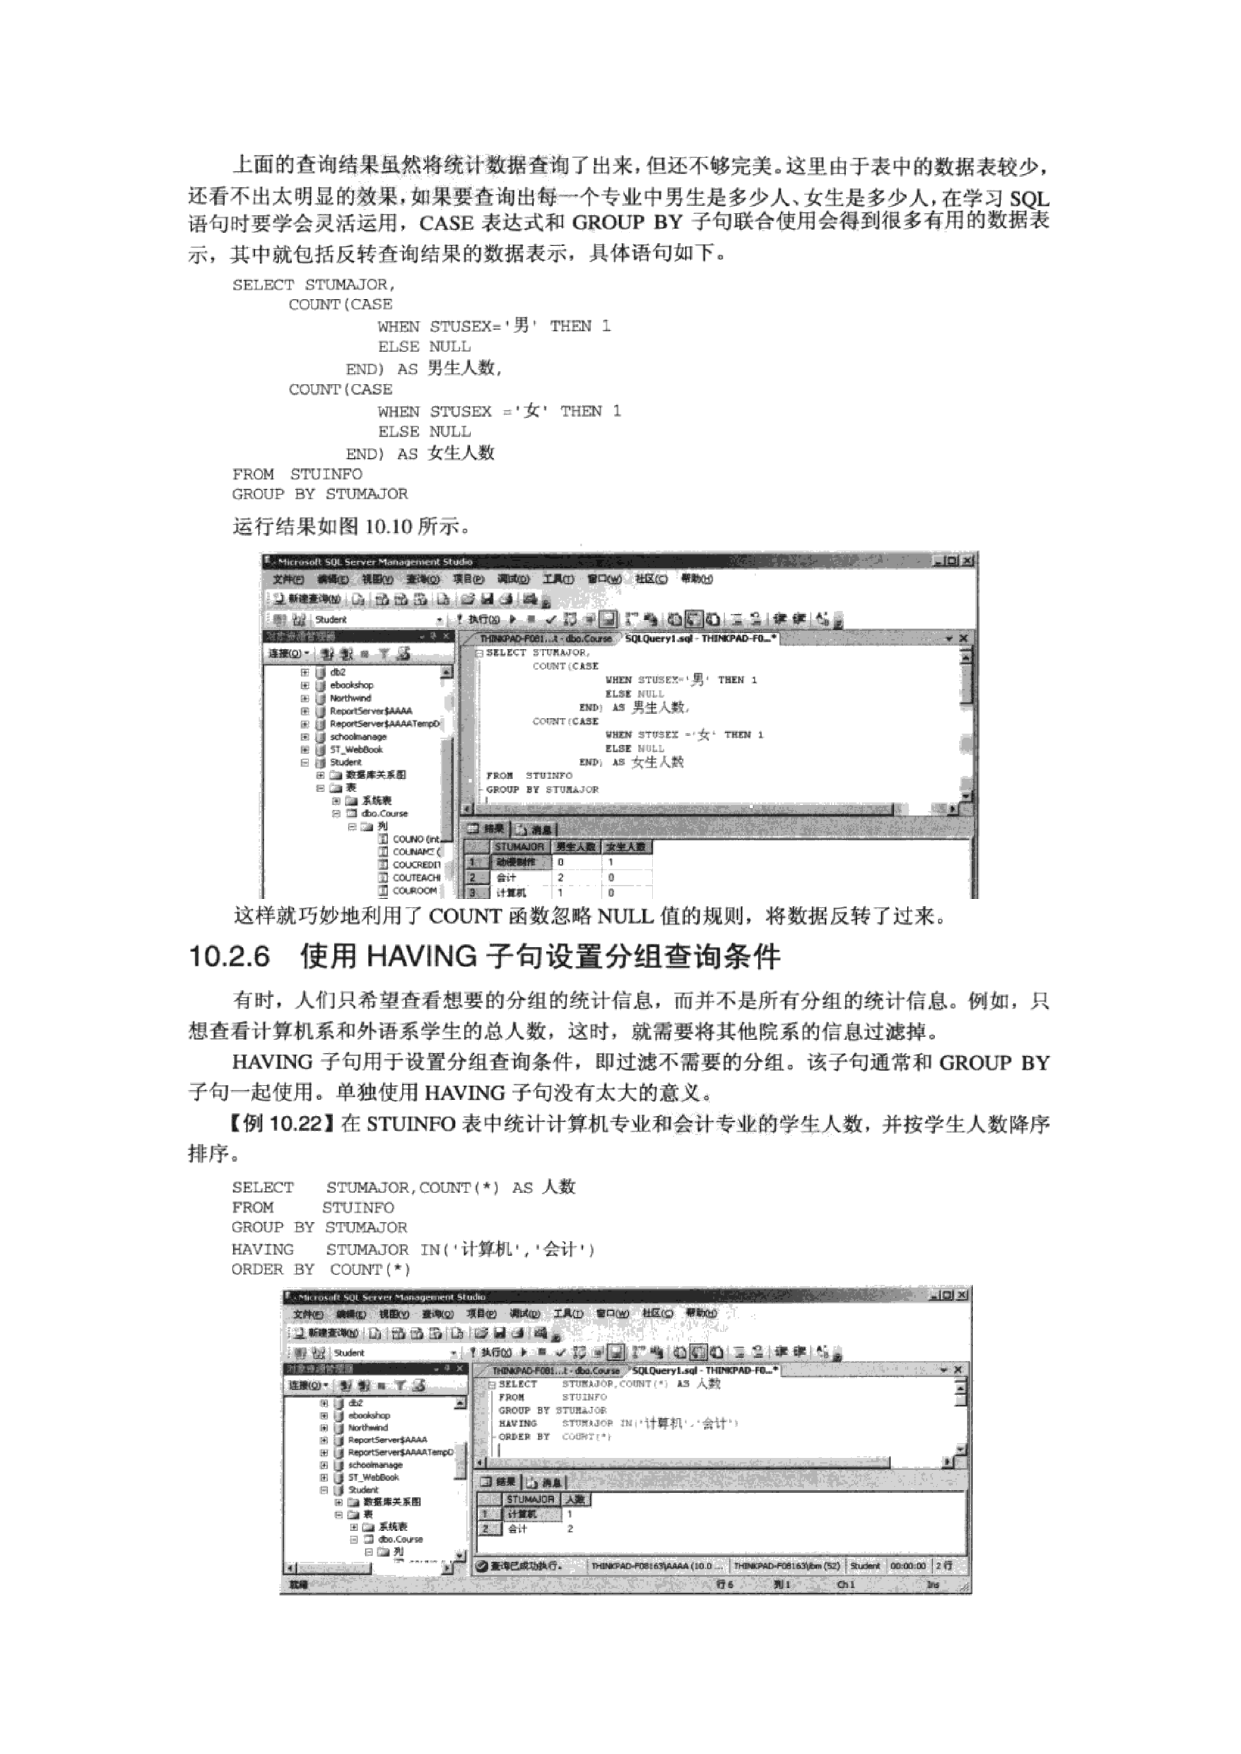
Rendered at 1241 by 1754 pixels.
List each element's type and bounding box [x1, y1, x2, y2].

picture [187, 150, 1053, 1600]
